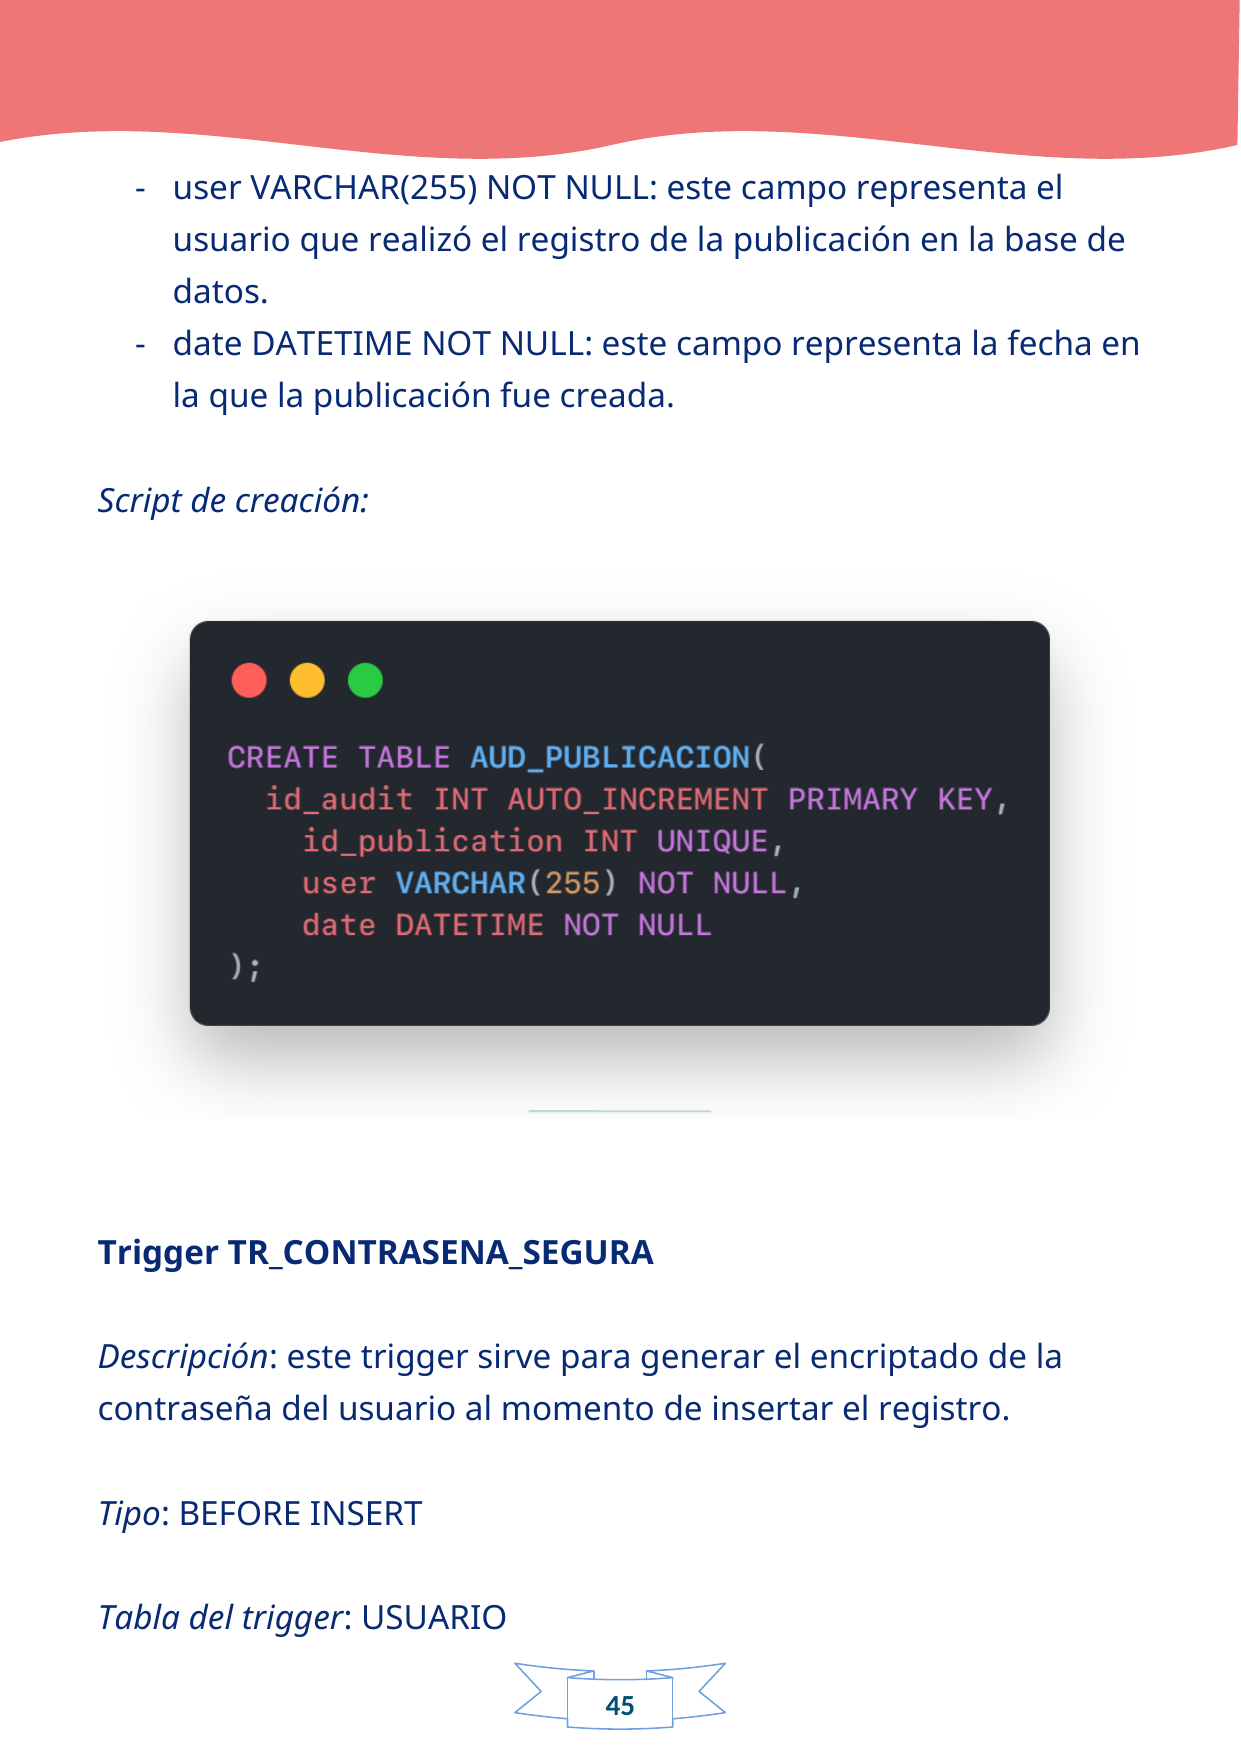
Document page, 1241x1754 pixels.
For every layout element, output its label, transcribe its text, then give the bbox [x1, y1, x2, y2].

text Descripción: este trigger sirve para generar el encriptado de la contraseña del usuario al momento de insertar el registro. [97, 1333, 1143, 1430]
text Tipo: BEFORE INSERT [97, 1489, 1143, 1535]
text Tabla del trigger: USUARIO [97, 1594, 1143, 1639]
text Script de creación: [97, 477, 1143, 522]
list date DATETIME NOT NULL: este campo representa la fecha en la que la publicación fue creada. [135, 320, 1143, 418]
text Trigger TR_CONTRASENA_SEGURA [97, 1228, 1143, 1274]
picture [97, 528, 1143, 1119]
list user VARCHAR(255) NOT NULL: este campo representa el usuario que realizó el registro de la publicación en la base de datos. [135, 163, 1143, 313]
